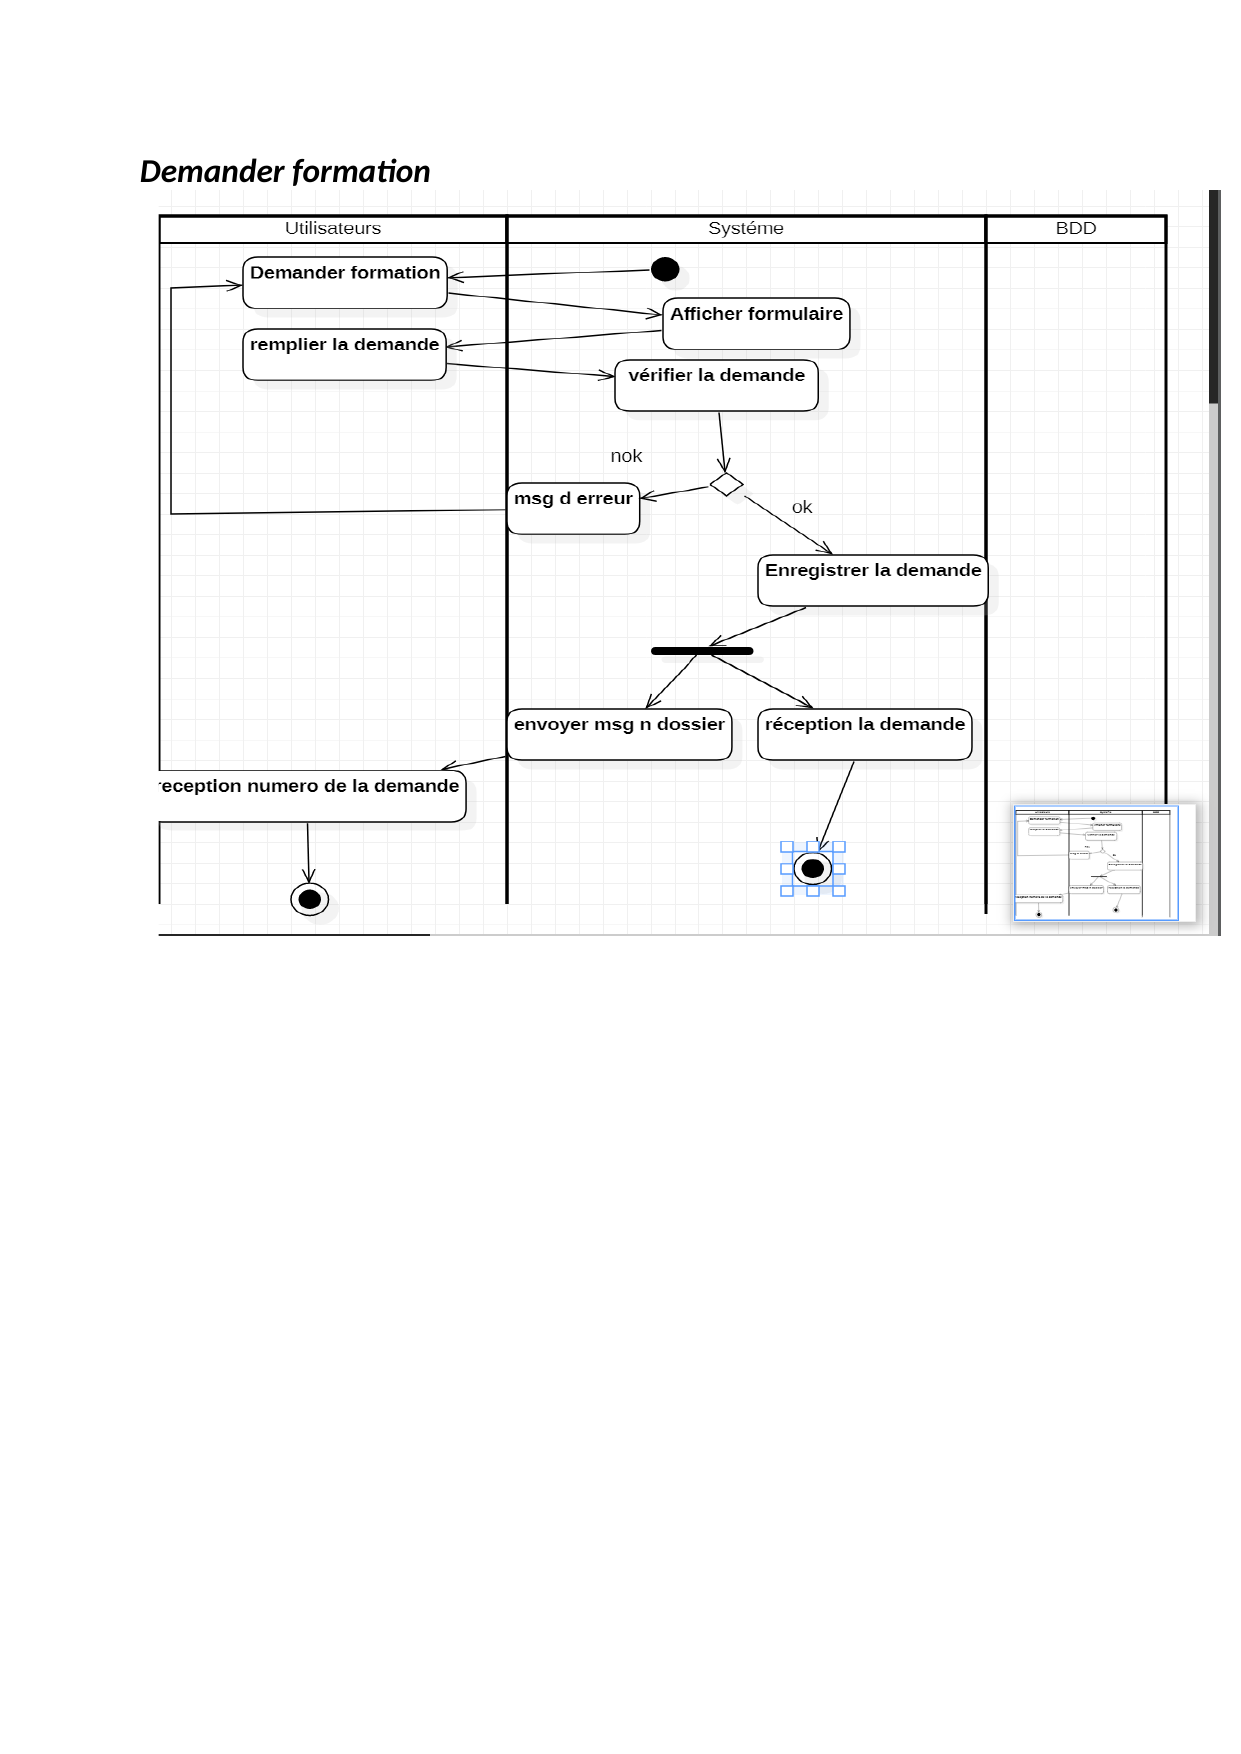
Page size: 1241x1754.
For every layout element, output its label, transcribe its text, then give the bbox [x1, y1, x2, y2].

subtitle Demander formation [139, 150, 1240, 191]
